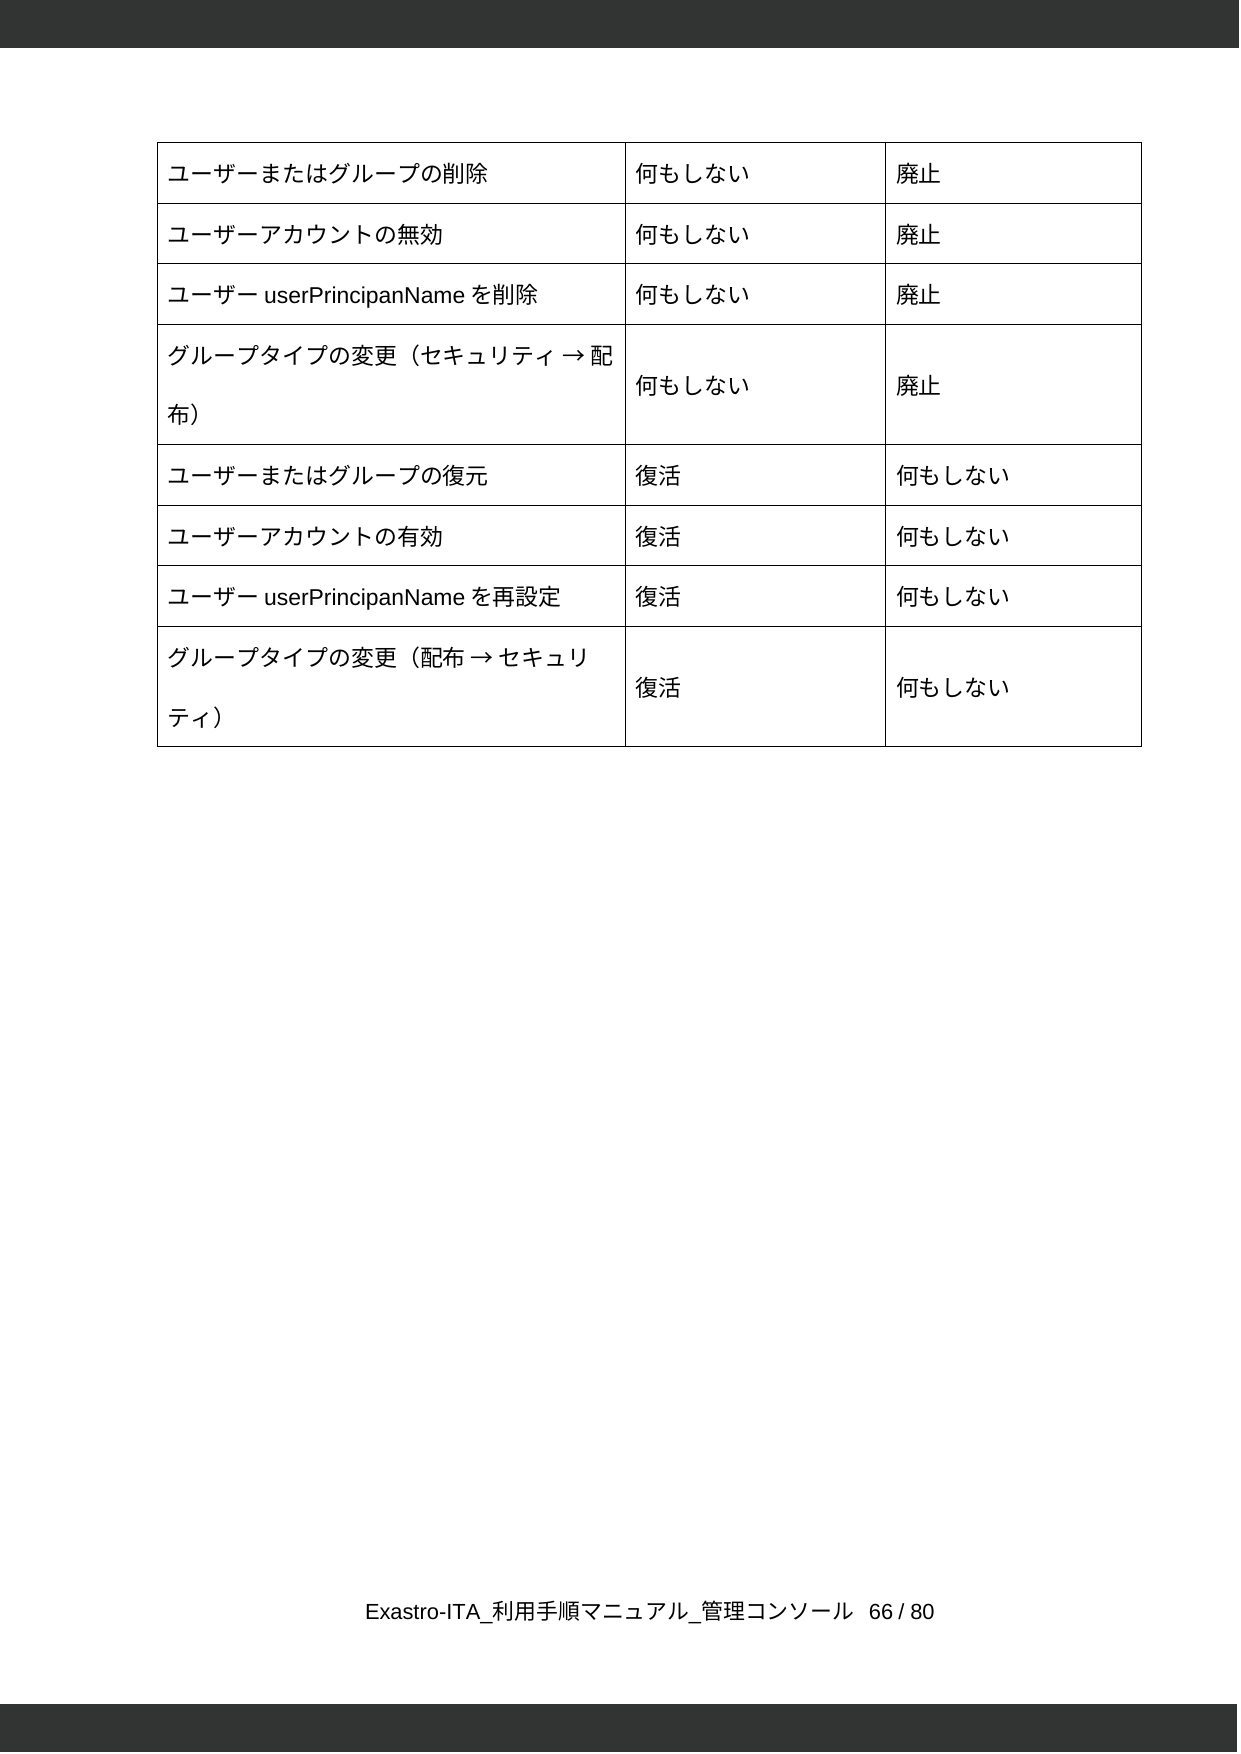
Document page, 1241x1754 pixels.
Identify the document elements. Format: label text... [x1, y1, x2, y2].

table_cell ユーザーuserPrincipanNameを再設定 [158, 566, 625, 626]
table_cell 廃止 [886, 204, 1141, 263]
table_cell 廃止 [886, 264, 1141, 324]
table_cell ユーザーまたはグループの復元 [158, 445, 625, 504]
table_cell 復活 [626, 445, 885, 504]
picture [0, 1704, 1237, 1752]
table_cell 何もしない [626, 325, 885, 444]
table_cell 何もしない [886, 445, 1141, 504]
table_cell 廃止 [886, 325, 1141, 444]
table_cell 何もしない [886, 566, 1141, 626]
picture [0, 0, 1239, 48]
table_cell グループタイプの変更（セキュリティ → 配布） [158, 325, 625, 444]
table_cell ユーザーアカウントの有効 [158, 506, 625, 565]
table_cell ユーザーuserPrincipanNameを削除 [158, 264, 625, 324]
table_cell 何もしない [626, 143, 885, 202]
table_cell ユーザーまたはグループの削除 [158, 143, 625, 202]
table_cell グループタイプの変更（配布 → セキュリティ） [158, 627, 625, 746]
table_cell 何もしない [886, 506, 1141, 565]
table_cell 何もしない [886, 627, 1141, 746]
table_cell ユーザーアカウントの無効 [158, 204, 625, 263]
table_cell 復活 [626, 627, 885, 746]
table_cell 何もしない [626, 204, 885, 263]
table_cell 何もしない [626, 264, 885, 324]
table_cell 復活 [626, 506, 885, 565]
table_cell 廃止 [886, 143, 1141, 202]
table_cell 復活 [626, 566, 885, 626]
